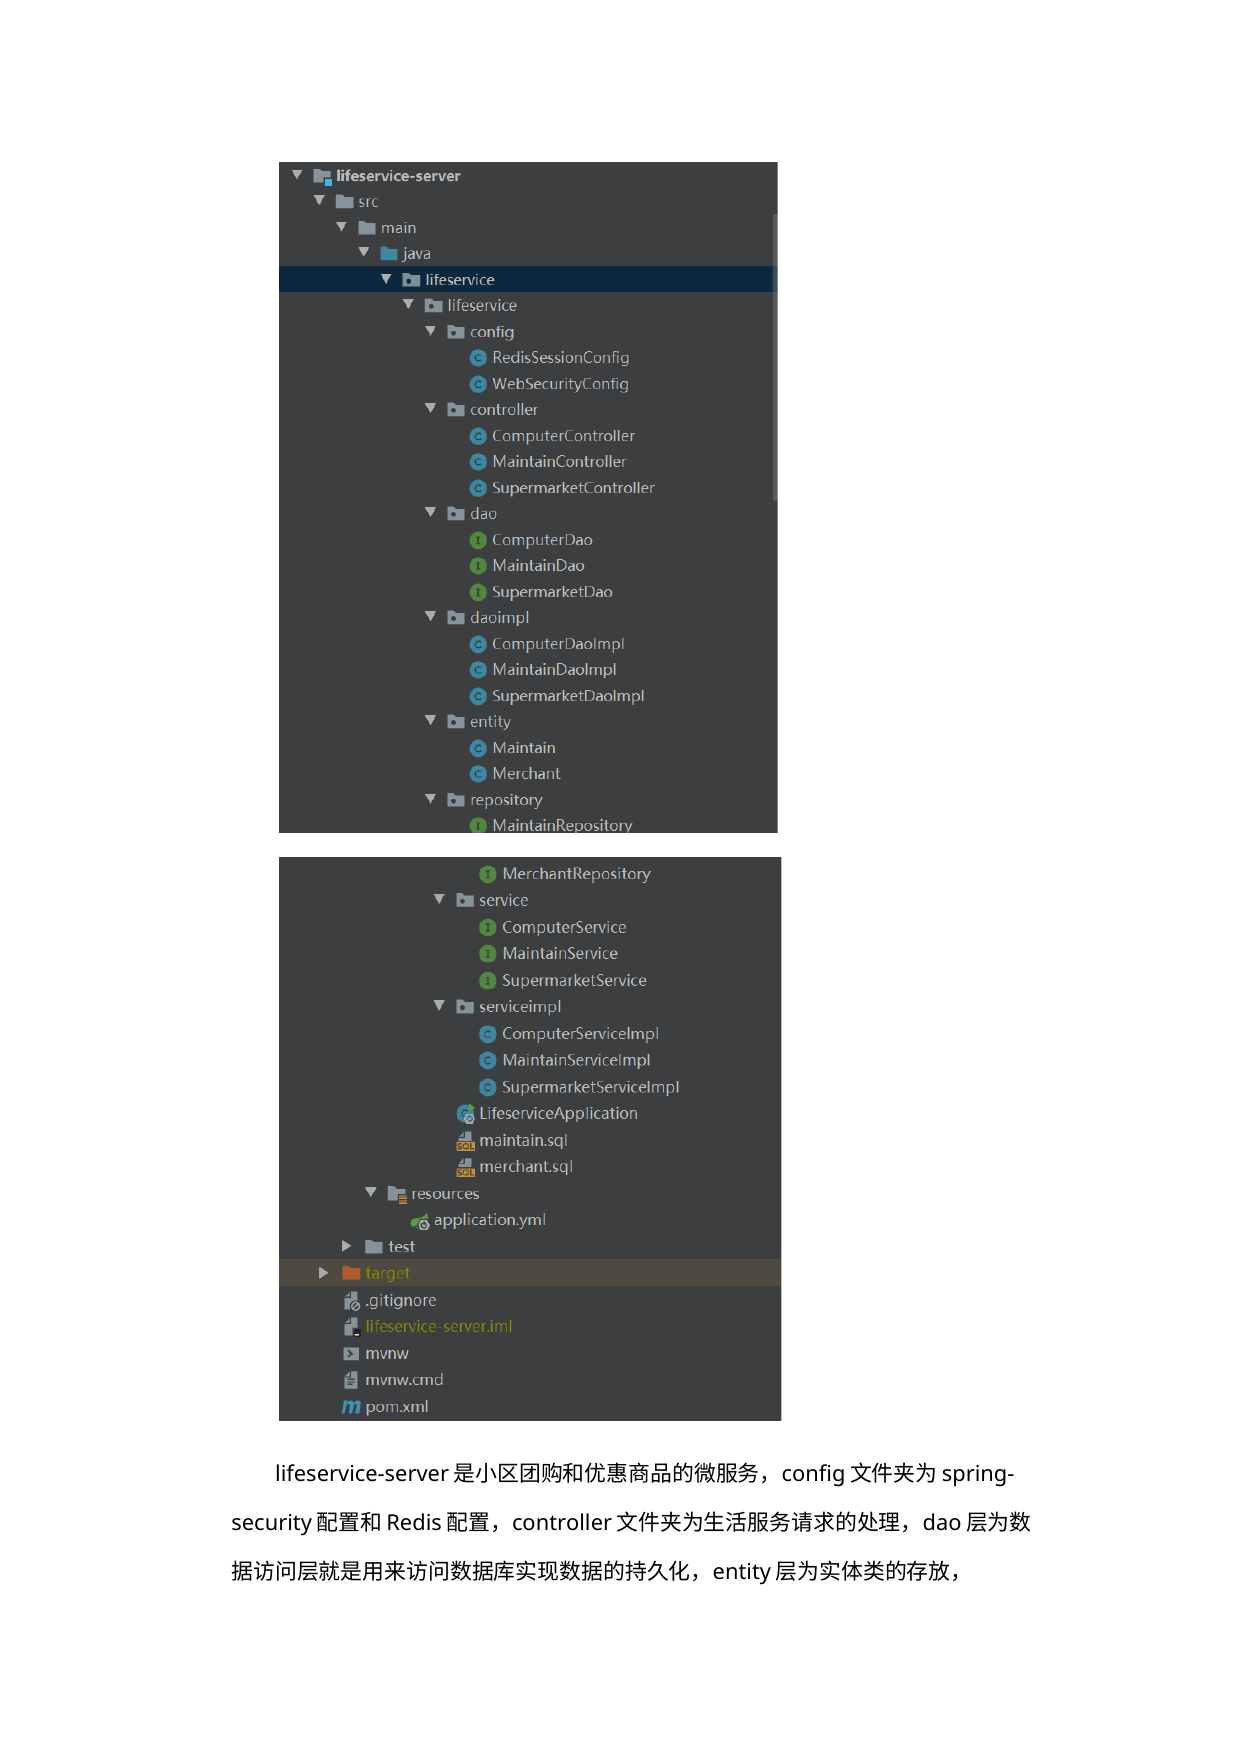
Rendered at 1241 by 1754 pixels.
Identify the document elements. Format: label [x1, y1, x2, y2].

picture [279, 162, 778, 833]
picture [279, 857, 782, 1421]
text [231, 1456, 1053, 1586]
